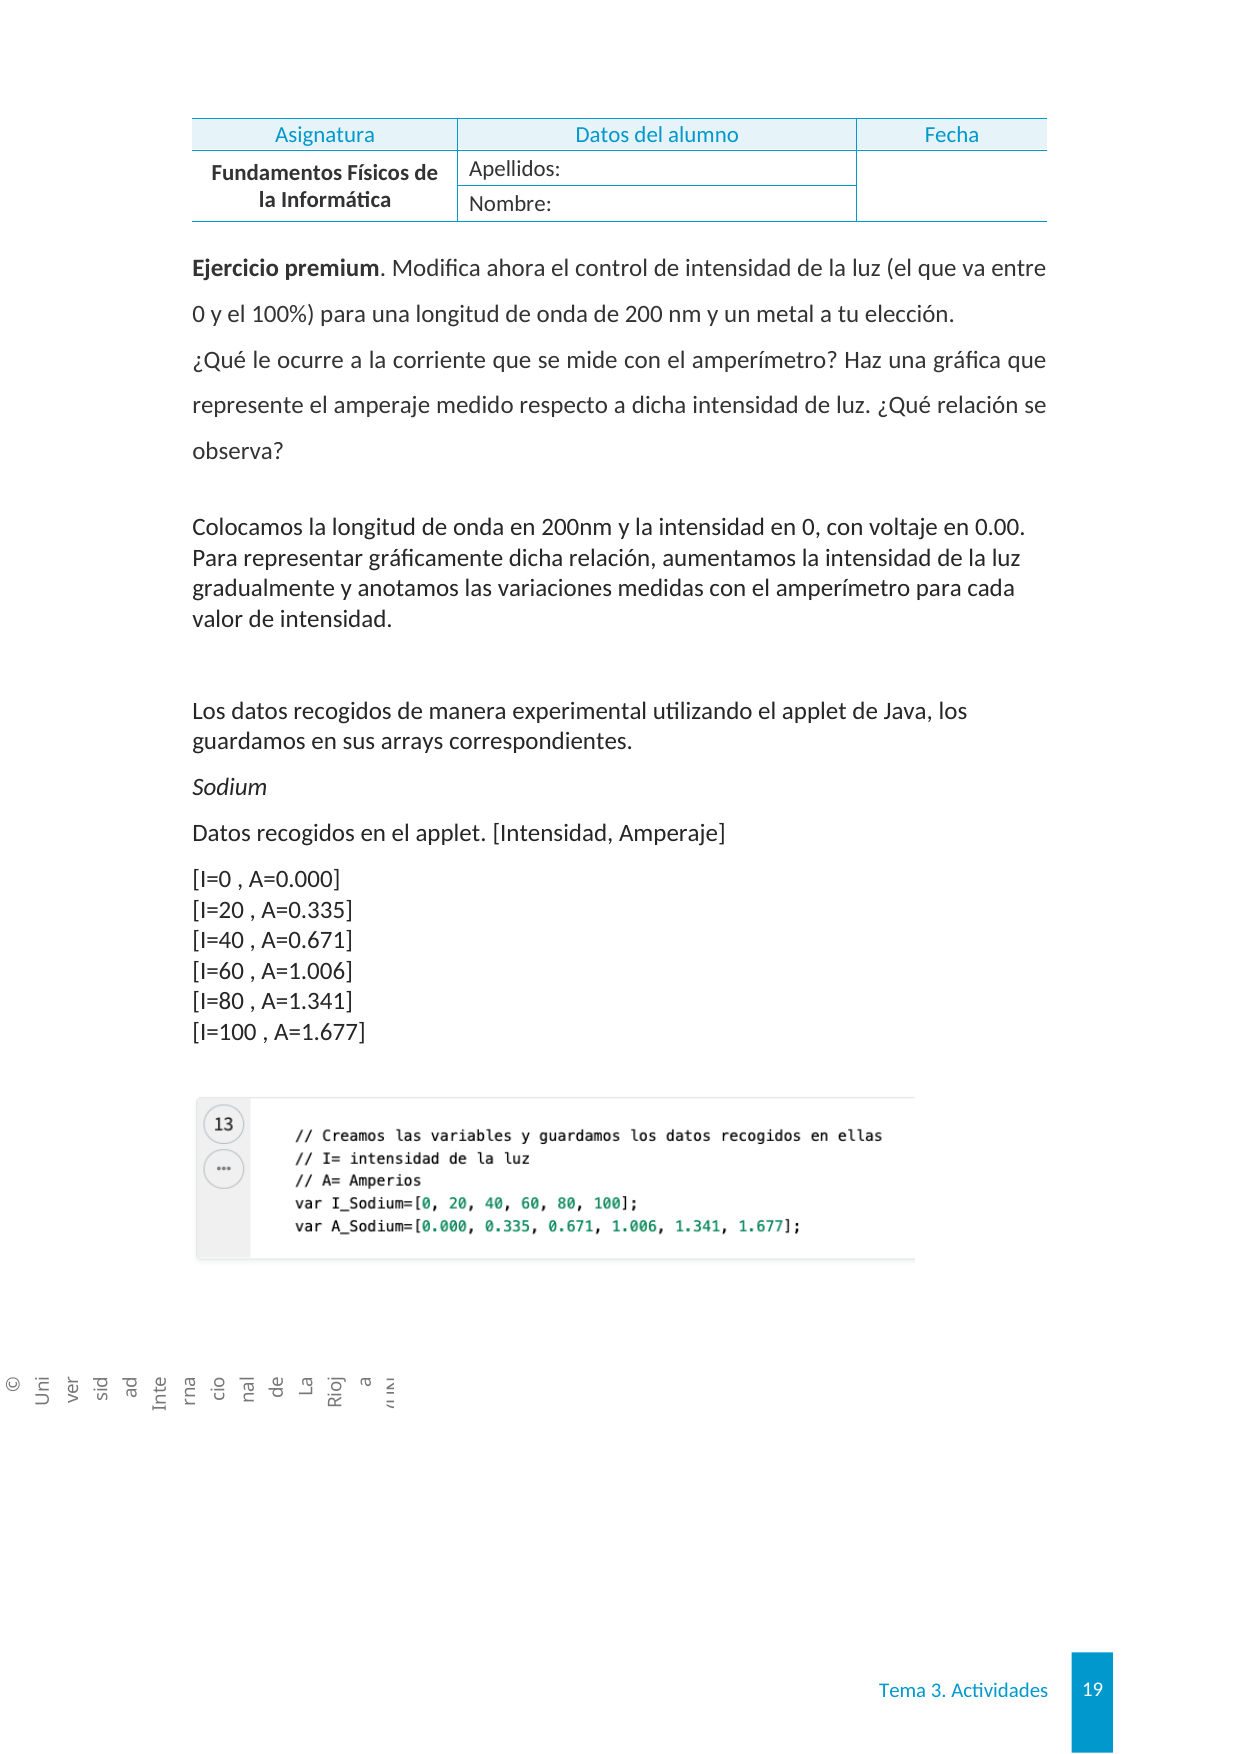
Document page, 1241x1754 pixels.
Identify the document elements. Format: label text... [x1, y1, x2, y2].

text Ejercicio premium. Modifica ahora el control de intensidad de la luz (el que va entre 0 y el 100%) para una longitud de onda de 200 nm y un metal a tu elección. [192, 252, 1048, 328]
text [I=80 , A=1.341] [192, 986, 1048, 1016]
text [I=0 , A=0.000] [192, 863, 1048, 894]
picture [192, 1092, 915, 1272]
text Datos recogidos en el applet. [Intensidad, Amperaje] [192, 817, 1048, 848]
text [I=60 , A=1.006] [192, 955, 1048, 986]
text [I=20 , A=0.335] [192, 894, 1048, 924]
text [I=100 , A=1.677] [192, 1016, 1048, 1047]
text ¿Qué le ocurre a la corriente que se mide con el amperímetro? Haz una gráfica que represente el amperaje medido respecto a dicha intensidad de luz. ¿Qué relación se observa? [192, 344, 1048, 466]
text Los datos recogidos de manera experimental utilizando el applet de Java, los guardamos en sus arrays correspondientes. [192, 695, 1048, 756]
text Colocamos la longitud de onda en 200nm y la intensidad en 0, con voltaje en 0.00. [192, 511, 1048, 542]
subtitle Sodium [192, 772, 1048, 802]
text [I=40 , A=0.671] [192, 924, 1048, 955]
text Para representar gráficamente dicha relación, aumentamos la intensidad de la luz gradualmente y anotamos las variaciones medidas con el amperímetro para cada valor de intensidad. [192, 542, 1048, 633]
